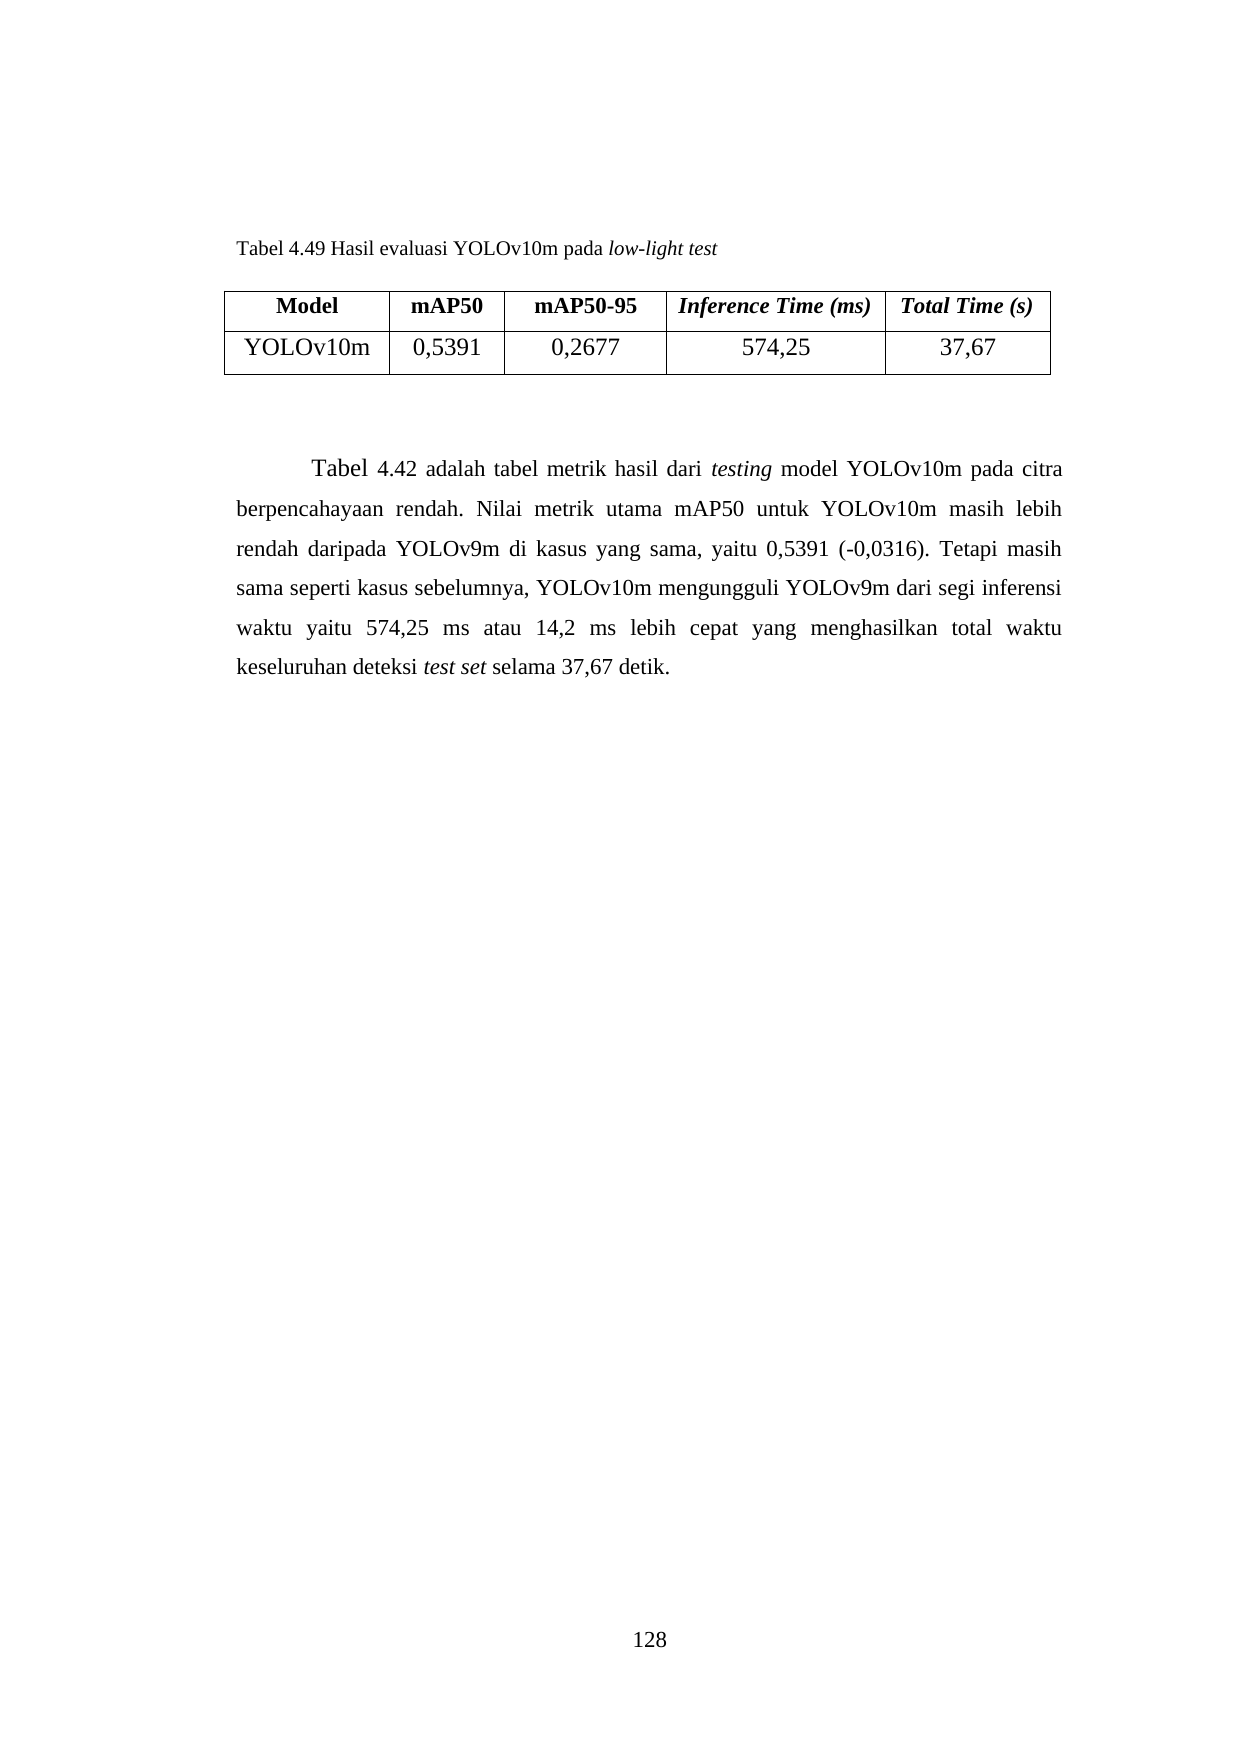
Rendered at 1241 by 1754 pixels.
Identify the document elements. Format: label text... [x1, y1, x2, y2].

table_cell 574,25 [667, 332, 885, 374]
table_header Model [225, 292, 389, 331]
table_header mAP50 [390, 292, 504, 331]
table_header Total Time (s) [886, 292, 1050, 331]
text Tabel 4.42 adalah tabel metrik hasil dari testing model YOLOv10m pada citra berpencahayaan rendah. Nilai metrik utama mAP50 untuk YOLOv10m masih lebih rendah daripada YOLOv9m di kasus yang sama, yaitu 0,5391 (-0,0316). Tetapi masih sama seperti kasus sebelumnya, YOLOv10m mengungguli YOLOv9m dari segi inferensi waktu yaitu 574,25 ms atau 14,2 ms lebih cepat yang menghasilkan total waktu keseluruhan deteksi test set selama 37,67 detik. [236, 453, 1063, 679]
table_cell 0,5391 [390, 332, 504, 374]
table_header mAP50-95 [505, 292, 666, 331]
table_header Inference Time (ms) [667, 292, 885, 331]
table_cell YOLOv10m [225, 332, 389, 374]
table_cell 37,67 [886, 332, 1050, 374]
table_cell 0,2677 [505, 332, 666, 374]
